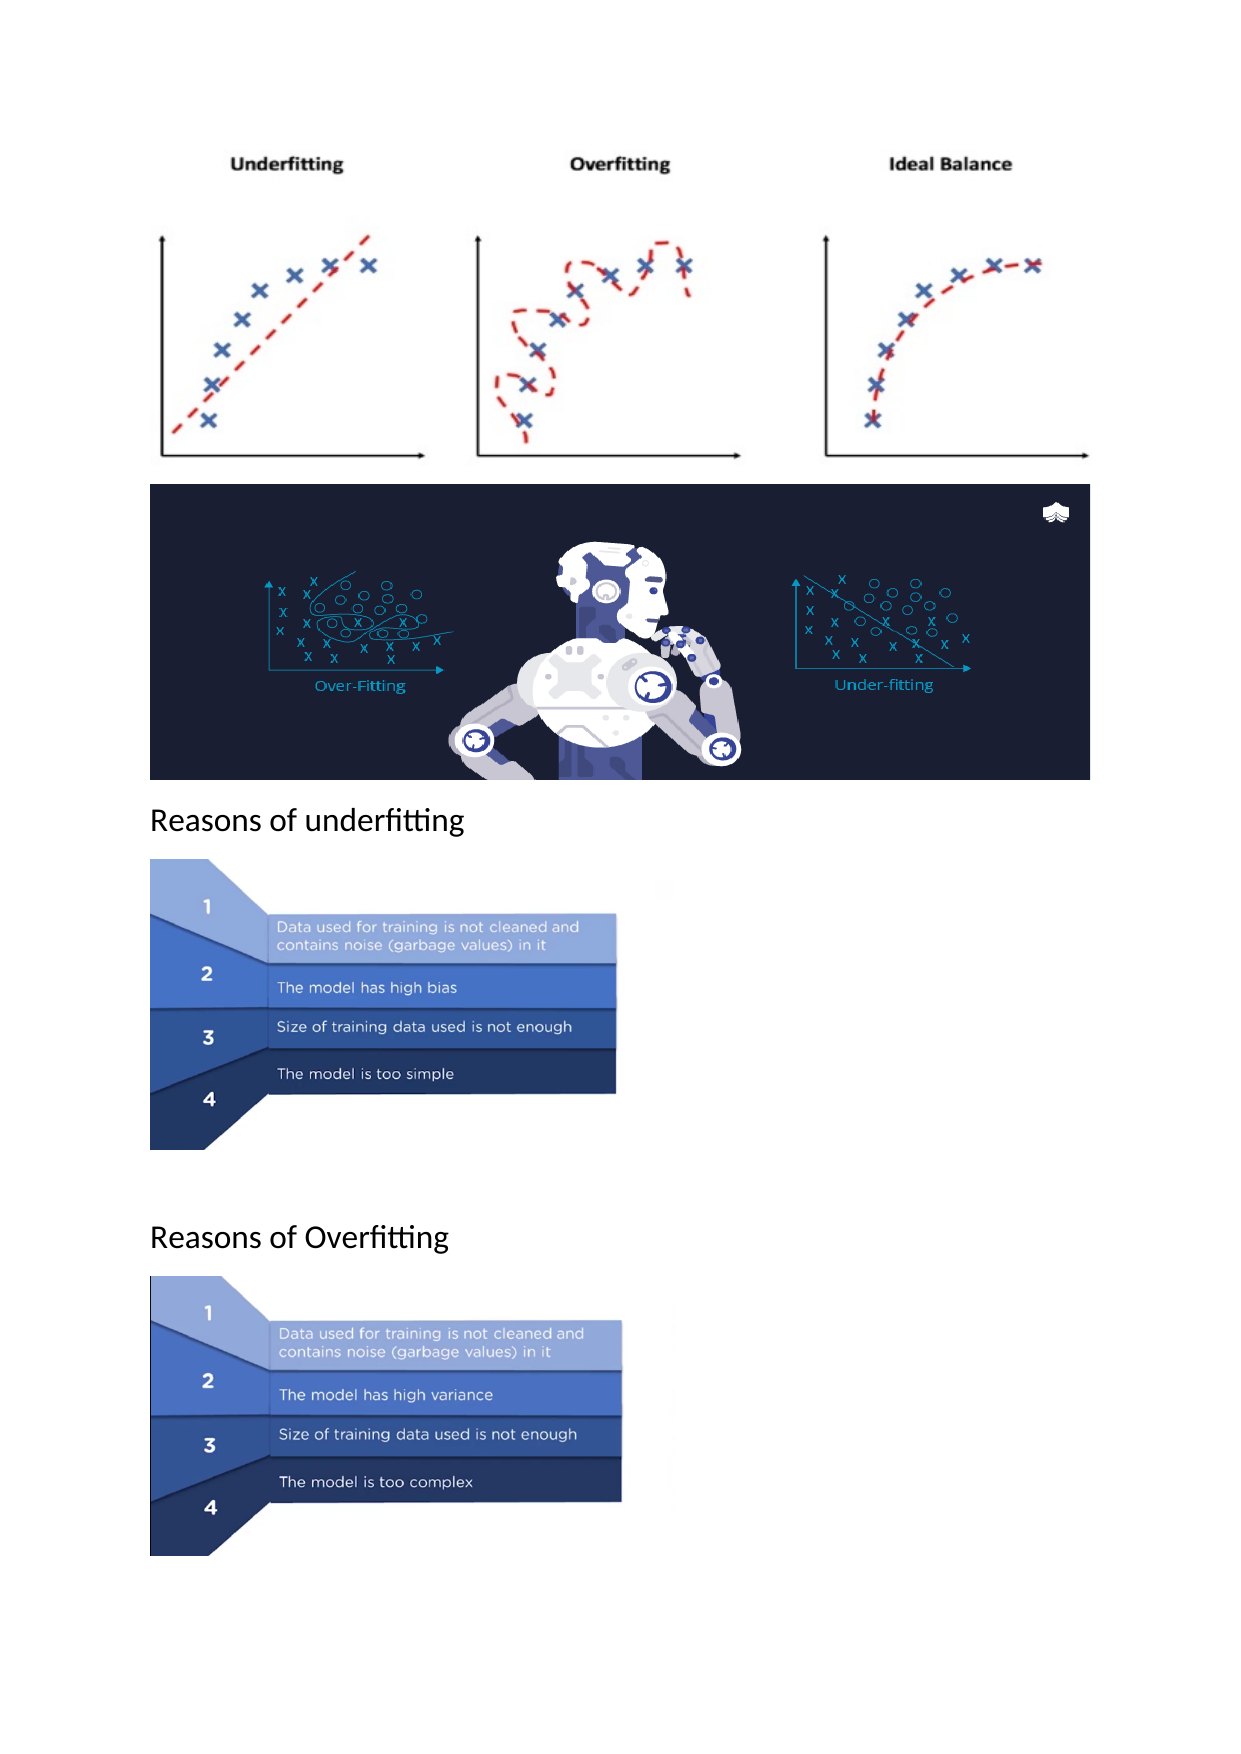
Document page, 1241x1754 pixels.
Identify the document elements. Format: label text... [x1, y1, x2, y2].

picture [150, 1276, 677, 1556]
picture [150, 484, 1091, 780]
text Reasons of Overfitting [150, 1216, 1090, 1256]
picture [150, 859, 675, 1150]
picture [150, 150, 1093, 466]
text Reasons of underfitting [150, 799, 1090, 839]
